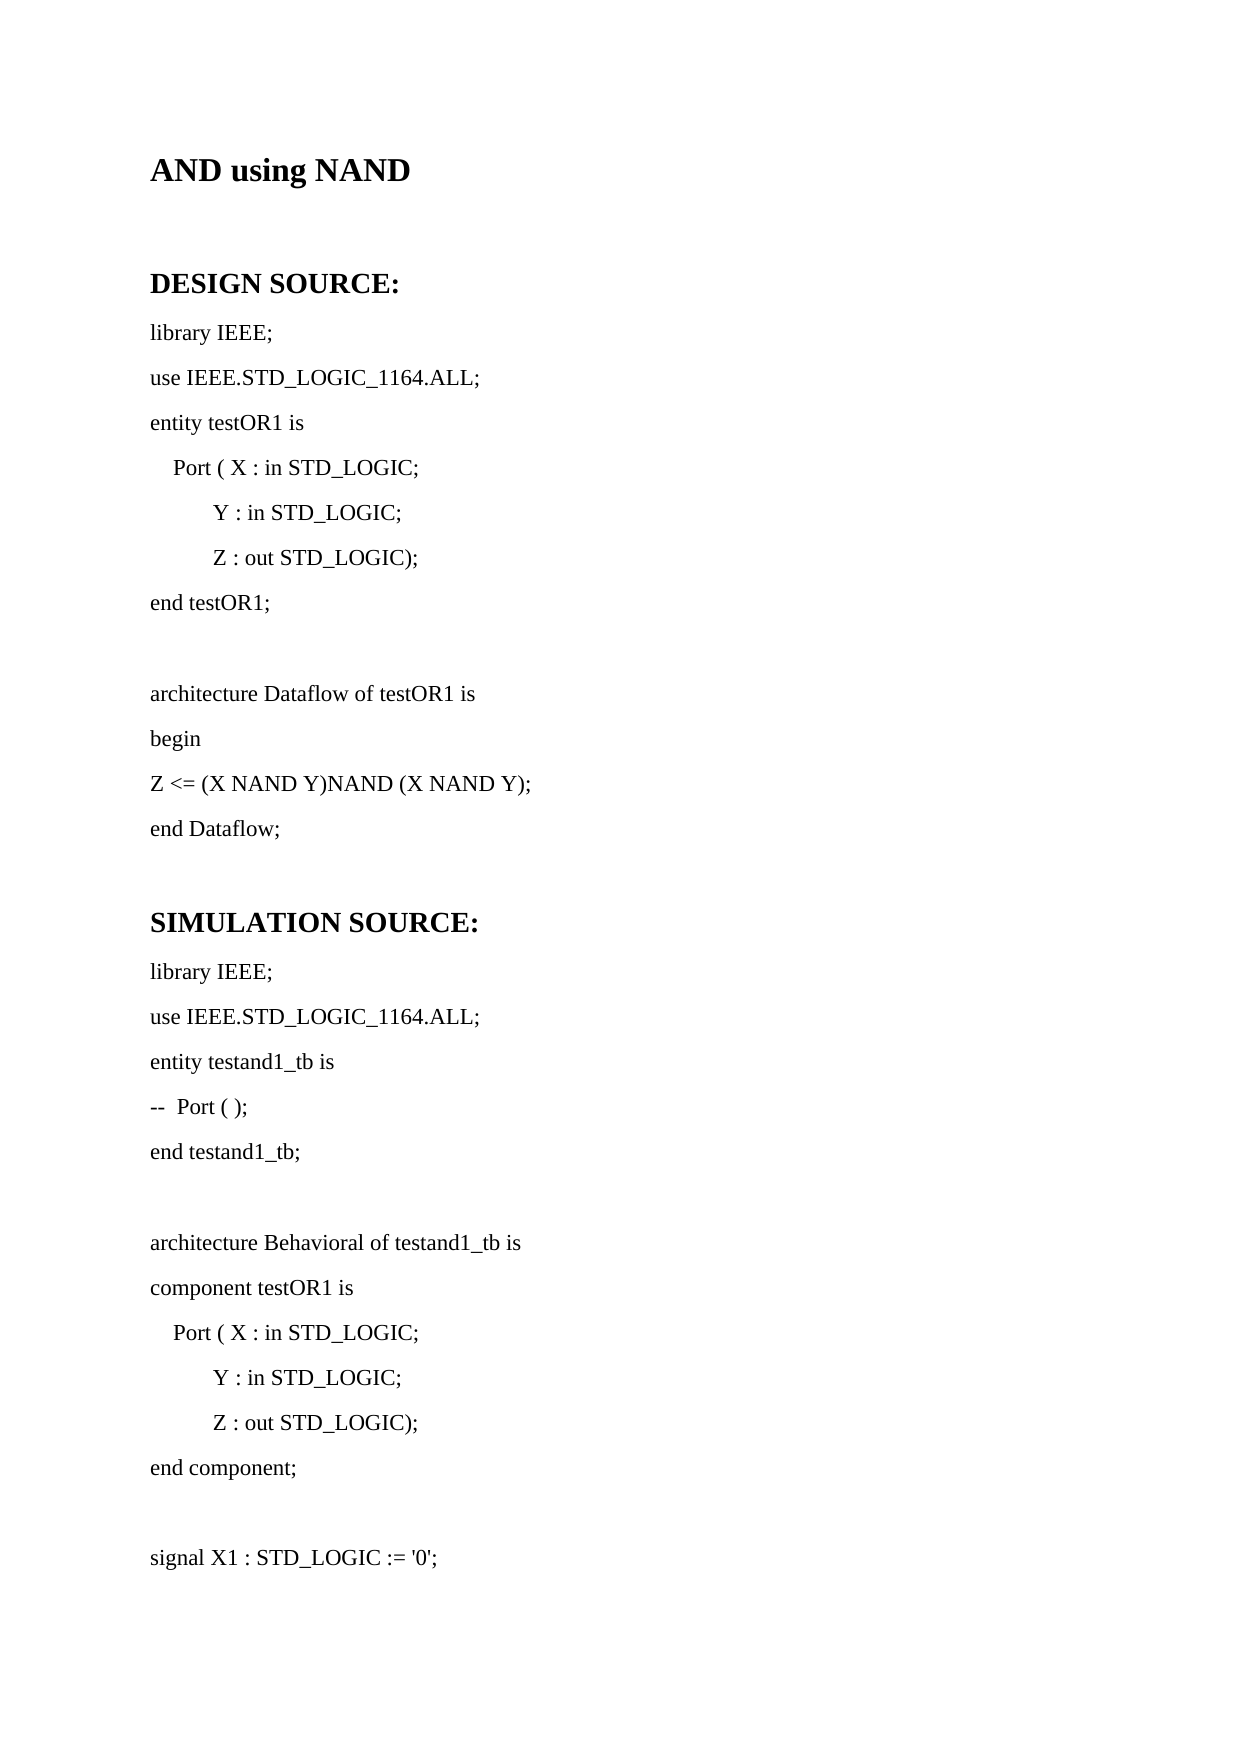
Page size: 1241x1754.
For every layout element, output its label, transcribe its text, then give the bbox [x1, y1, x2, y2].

text end testOR1; [150, 589, 1090, 616]
text end testand1_tb; [150, 1138, 1090, 1165]
text architecture Dataflow of testOR1 is [150, 680, 1090, 706]
text -- Port ( ); [150, 1093, 1090, 1120]
text Port ( X : in STD_LOGIC; [150, 454, 1090, 481]
text entity testOR1 is [150, 409, 1090, 435]
text use IEEE.STD_LOGIC_1164.ALL; [150, 1003, 1090, 1029]
text begin [150, 725, 1090, 751]
text component testOR1 is [150, 1274, 1090, 1300]
text Z : out STD_LOGIC); [150, 1409, 1090, 1435]
text Z <= (X NAND Y)NAND (X NAND Y); [150, 770, 1090, 796]
text library IEEE; [150, 958, 1090, 984]
text end component; [150, 1454, 1090, 1481]
text use IEEE.STD_LOGIC_1164.ALL; [150, 364, 1090, 390]
text DESIGN SOURCE: [150, 266, 1090, 299]
text end Dataflow; [150, 815, 1090, 841]
text signal X1 : STD_LOGIC := '0'; [150, 1544, 1090, 1571]
text library IEEE; [150, 319, 1090, 345]
text Z : out STD_LOGIC); [150, 544, 1090, 571]
text entity testand1_tb is [150, 1048, 1090, 1074]
text Y : in STD_LOGIC; [150, 499, 1090, 526]
text SIMULATION SOURCE: [150, 905, 1090, 939]
text AND using NAND [150, 150, 1090, 188]
text Y : in STD_LOGIC; [150, 1364, 1090, 1390]
text architecture Behavioral of testand1_tb is [150, 1229, 1090, 1255]
text Port ( X : in STD_LOGIC; [150, 1319, 1090, 1345]
